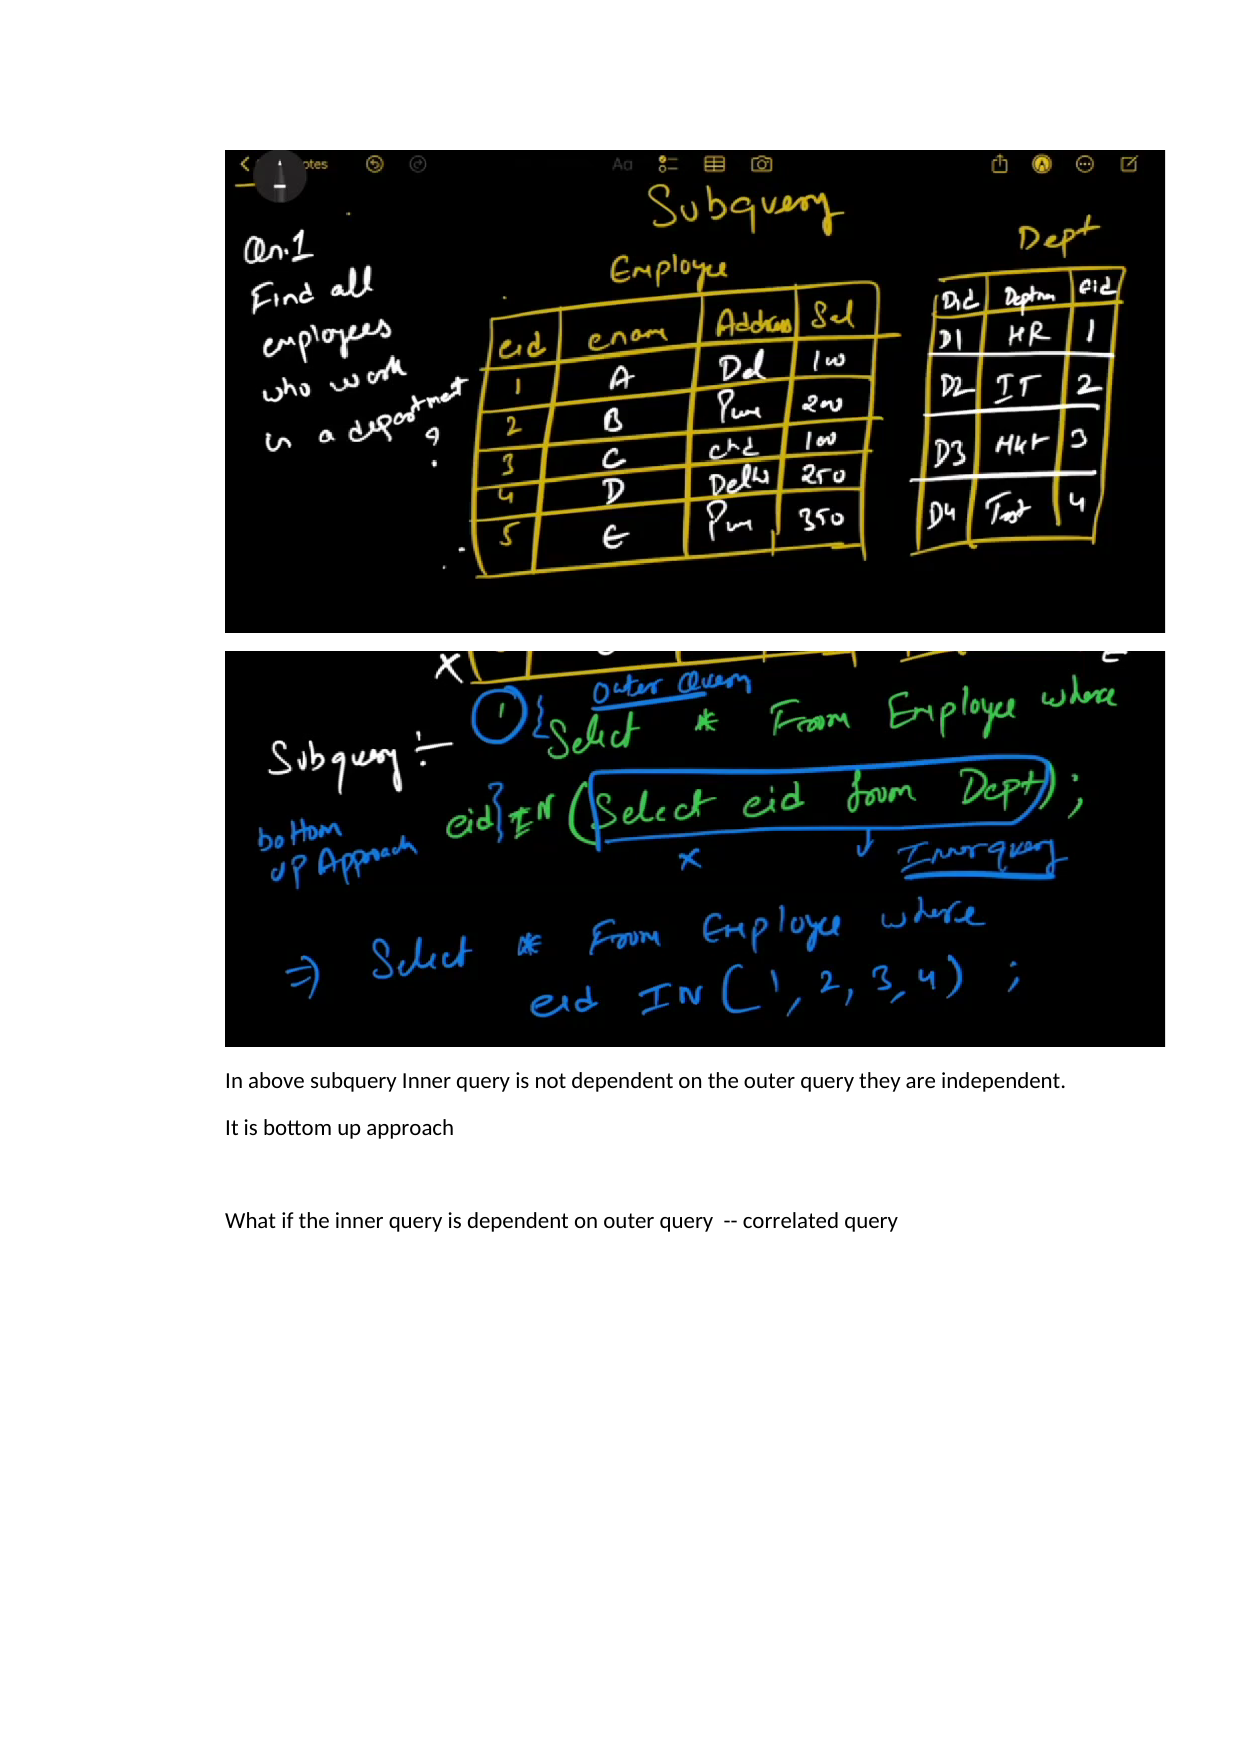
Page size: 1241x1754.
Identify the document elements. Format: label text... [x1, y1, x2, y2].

text It is bottom up approach [150, 1113, 1090, 1141]
picture [225, 150, 1166, 633]
text In above subquery Inner query is not dependent on the outer query they are independent. [150, 1066, 1090, 1094]
picture [225, 651, 1166, 1047]
text What if the inner query is dependent on outer query -- correlated query [150, 1207, 1090, 1234]
